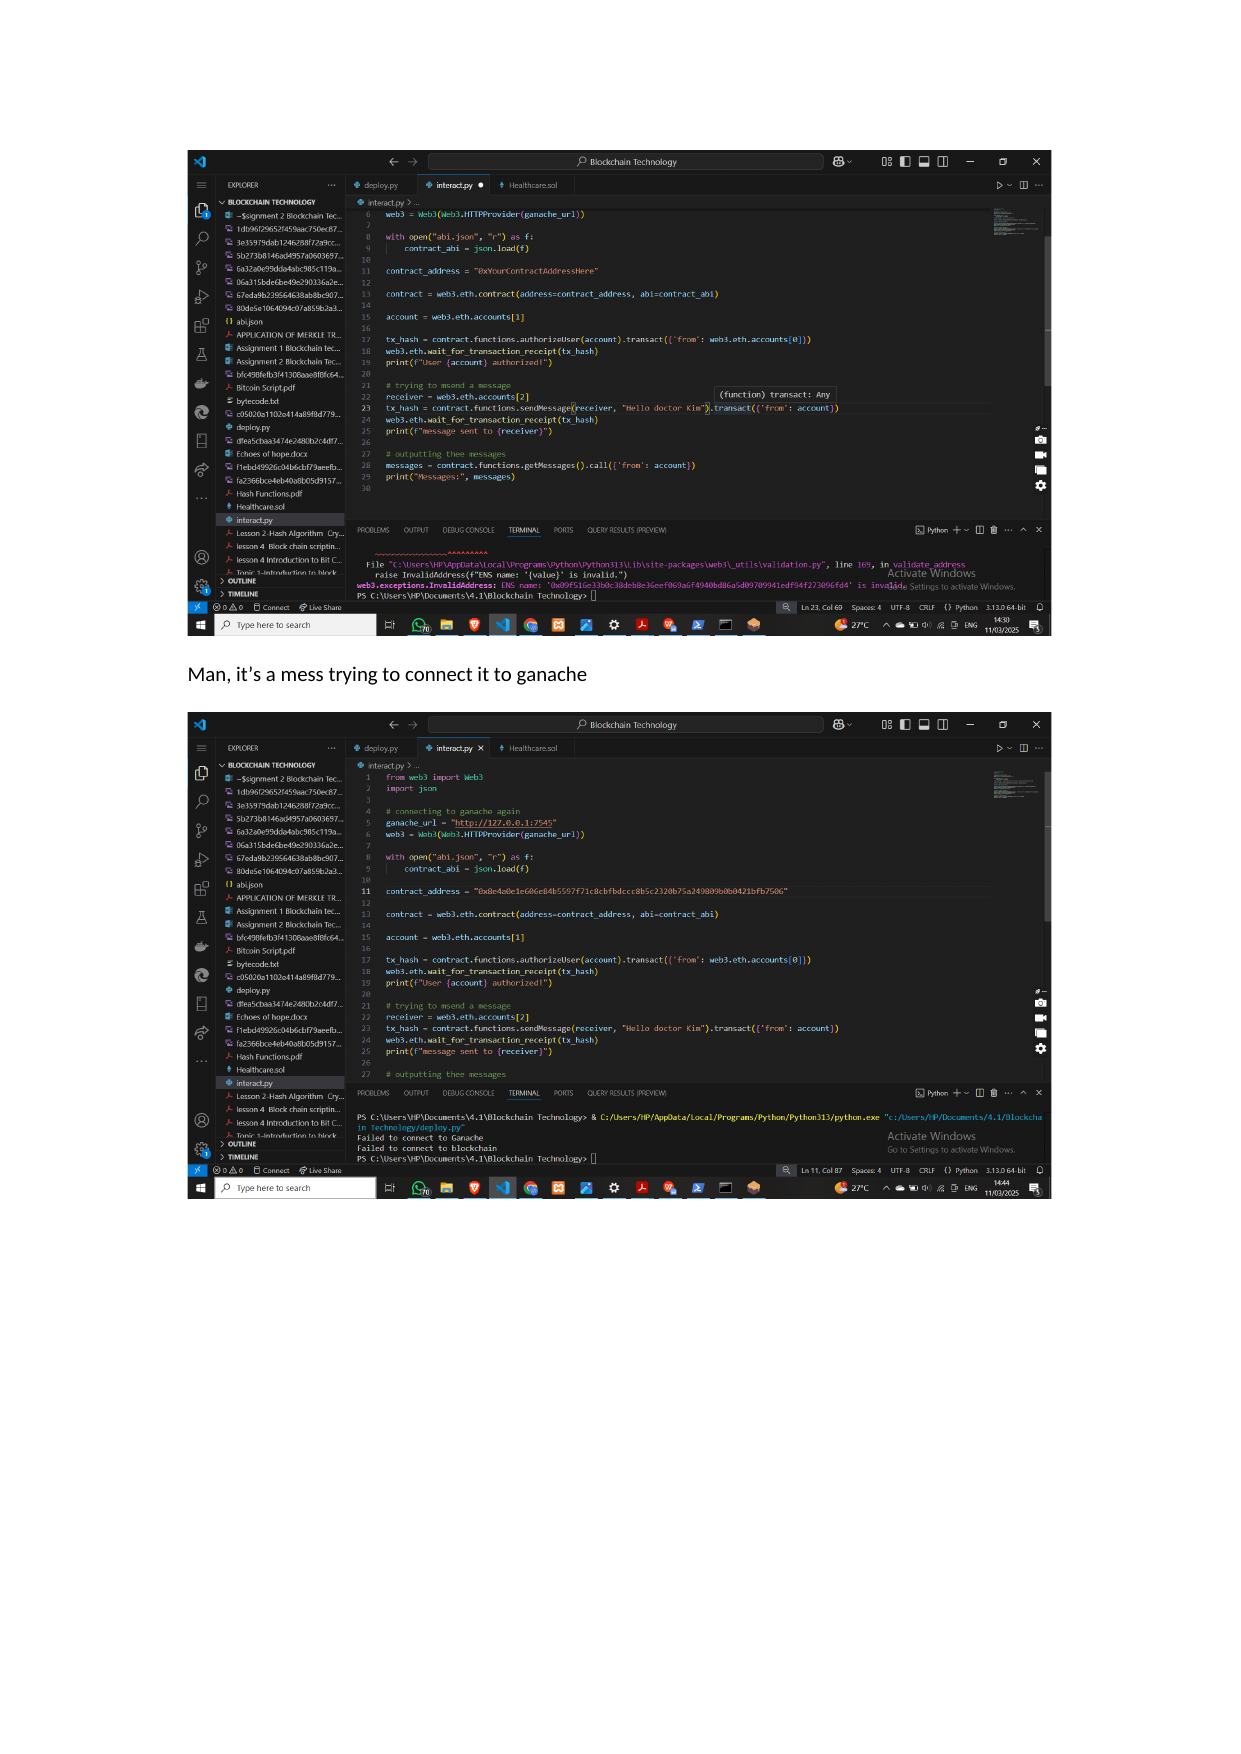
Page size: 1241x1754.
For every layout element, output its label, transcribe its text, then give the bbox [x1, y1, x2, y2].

picture [187, 150, 1052, 636]
picture [187, 712, 1052, 1199]
text Man, it’s a mess trying to connect it to ganache [187, 661, 1053, 687]
